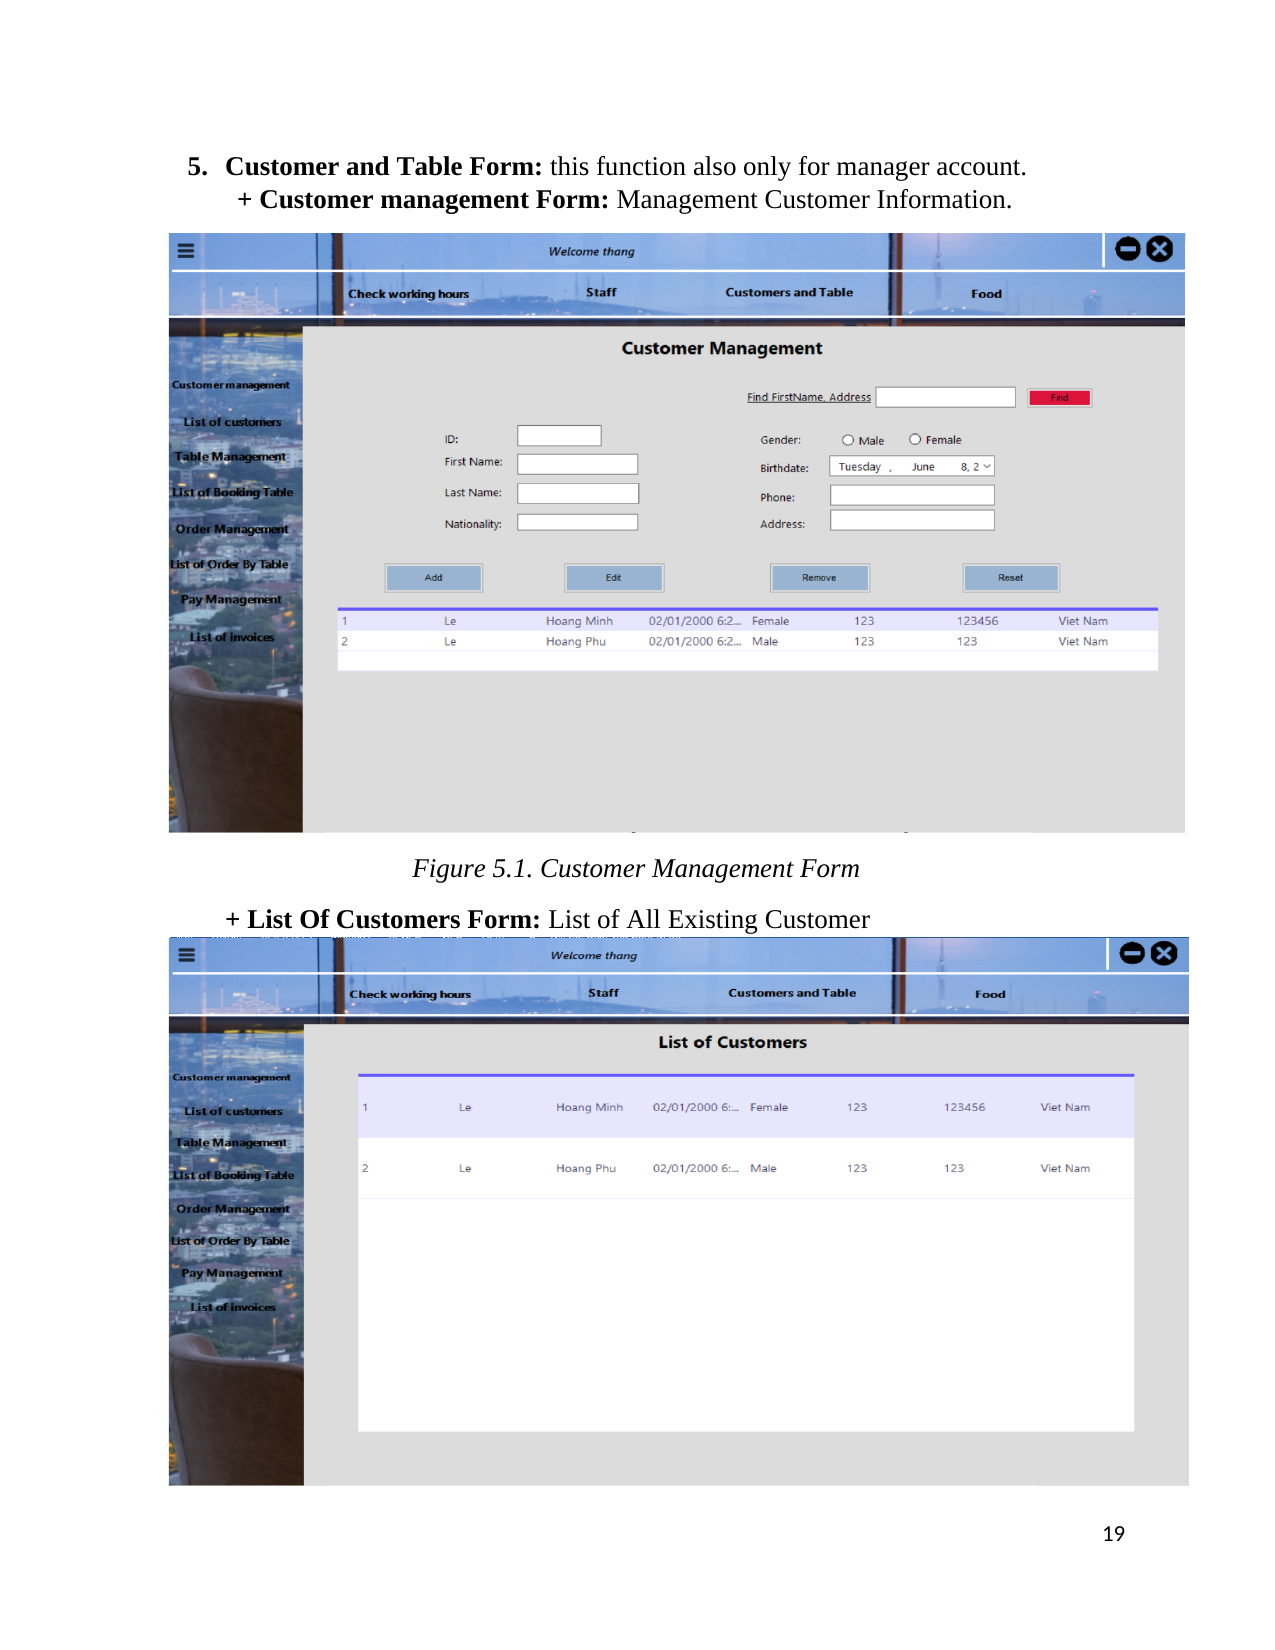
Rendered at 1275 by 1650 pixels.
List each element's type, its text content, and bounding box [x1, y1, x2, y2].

list Customer and Table Form: this function also only for manager account. [187, 150, 1125, 181]
list + Customer management Form: Management Customer Information. [225, 183, 1125, 215]
list + List Of Customers Form: List of All Existing Customer [225, 904, 1125, 935]
text Figure 5.1. Customer Management Form [150, 852, 1125, 883]
picture [168, 937, 1189, 1486]
picture [168, 233, 1185, 833]
